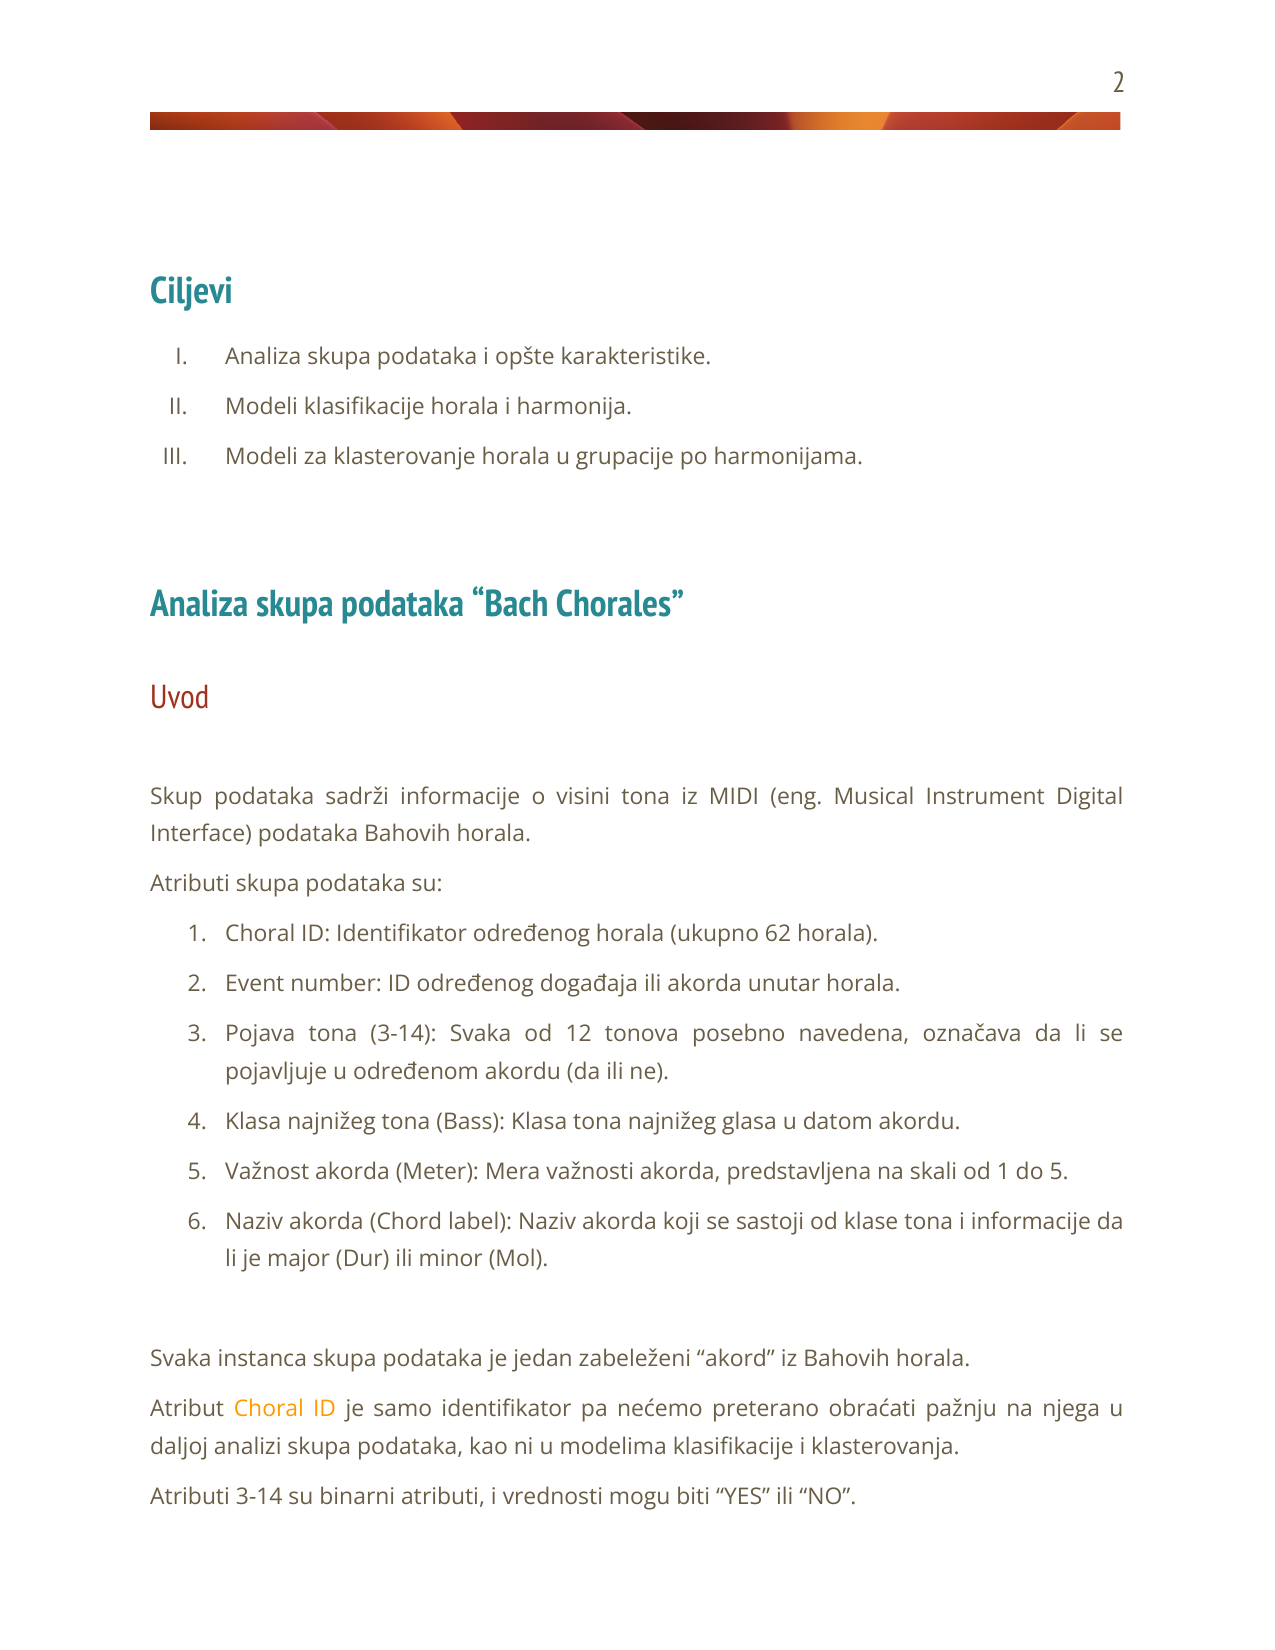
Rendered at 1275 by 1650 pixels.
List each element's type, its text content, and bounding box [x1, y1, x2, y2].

list Event number: ID određenog događaja ili akorda unutar horala. [187, 967, 1125, 998]
subtitle Uvod [150, 674, 1125, 717]
list Choral ID: Identifikator određenog horala (ukupno 62 horala). [187, 917, 1125, 948]
subtitle Ciljevi [150, 265, 1125, 313]
text Skup podataka sadrži informacije o visini tona iz MIDI (eng. Musical Instrument Digital Interface) podataka Bahovih horala. [150, 780, 1125, 848]
text Atribut Choral ID je samo identifikator pa nećemo preterano obraćati pažnju na njega u daljoj analizi skupa podataka, kao ni u modelima klasifikacije i klasterovanja. [150, 1392, 1125, 1461]
list Modeli klasifikacije horala i harmonija. [187, 390, 1125, 422]
text Svaka instanca skupa podataka je jedan zabeleženi “akord” iz Bahovih horala. [150, 1342, 1125, 1373]
list Klasa najnižeg tona (Bass): Klasa tona najnižeg glasa u datom akordu. [187, 1105, 1125, 1136]
list Naziv akorda (Chord label): Naziv akorda koji se sastoji od klase tona i informacije da li je major (Dur) ili minor (Mol). [187, 1205, 1125, 1273]
list Analiza skupa podataka i opšte karakteristike. [187, 340, 1125, 372]
list Modeli za klasterovanje horala u grupacije po harmonijama. [187, 440, 1125, 472]
text Atributi skupa podataka su: [150, 867, 1125, 898]
text Atributi 3-14 su binarni atributi, i vrednosti mogu biti “YES” ili “NO”. [150, 1480, 1125, 1511]
subtitle Analiza skupa podataka “Bach Chorales” [150, 578, 1125, 626]
picture [150, 112, 1121, 130]
list Važnost akorda (Meter): Mera važnosti akorda, predstavljena na skali od 1 do 5. [187, 1155, 1125, 1186]
list Pojava tona (3-14): Svaka od 12 tonova posebno navedena, označava da li se pojavljuje u određenom akordu (da ili ne). [187, 1017, 1125, 1086]
